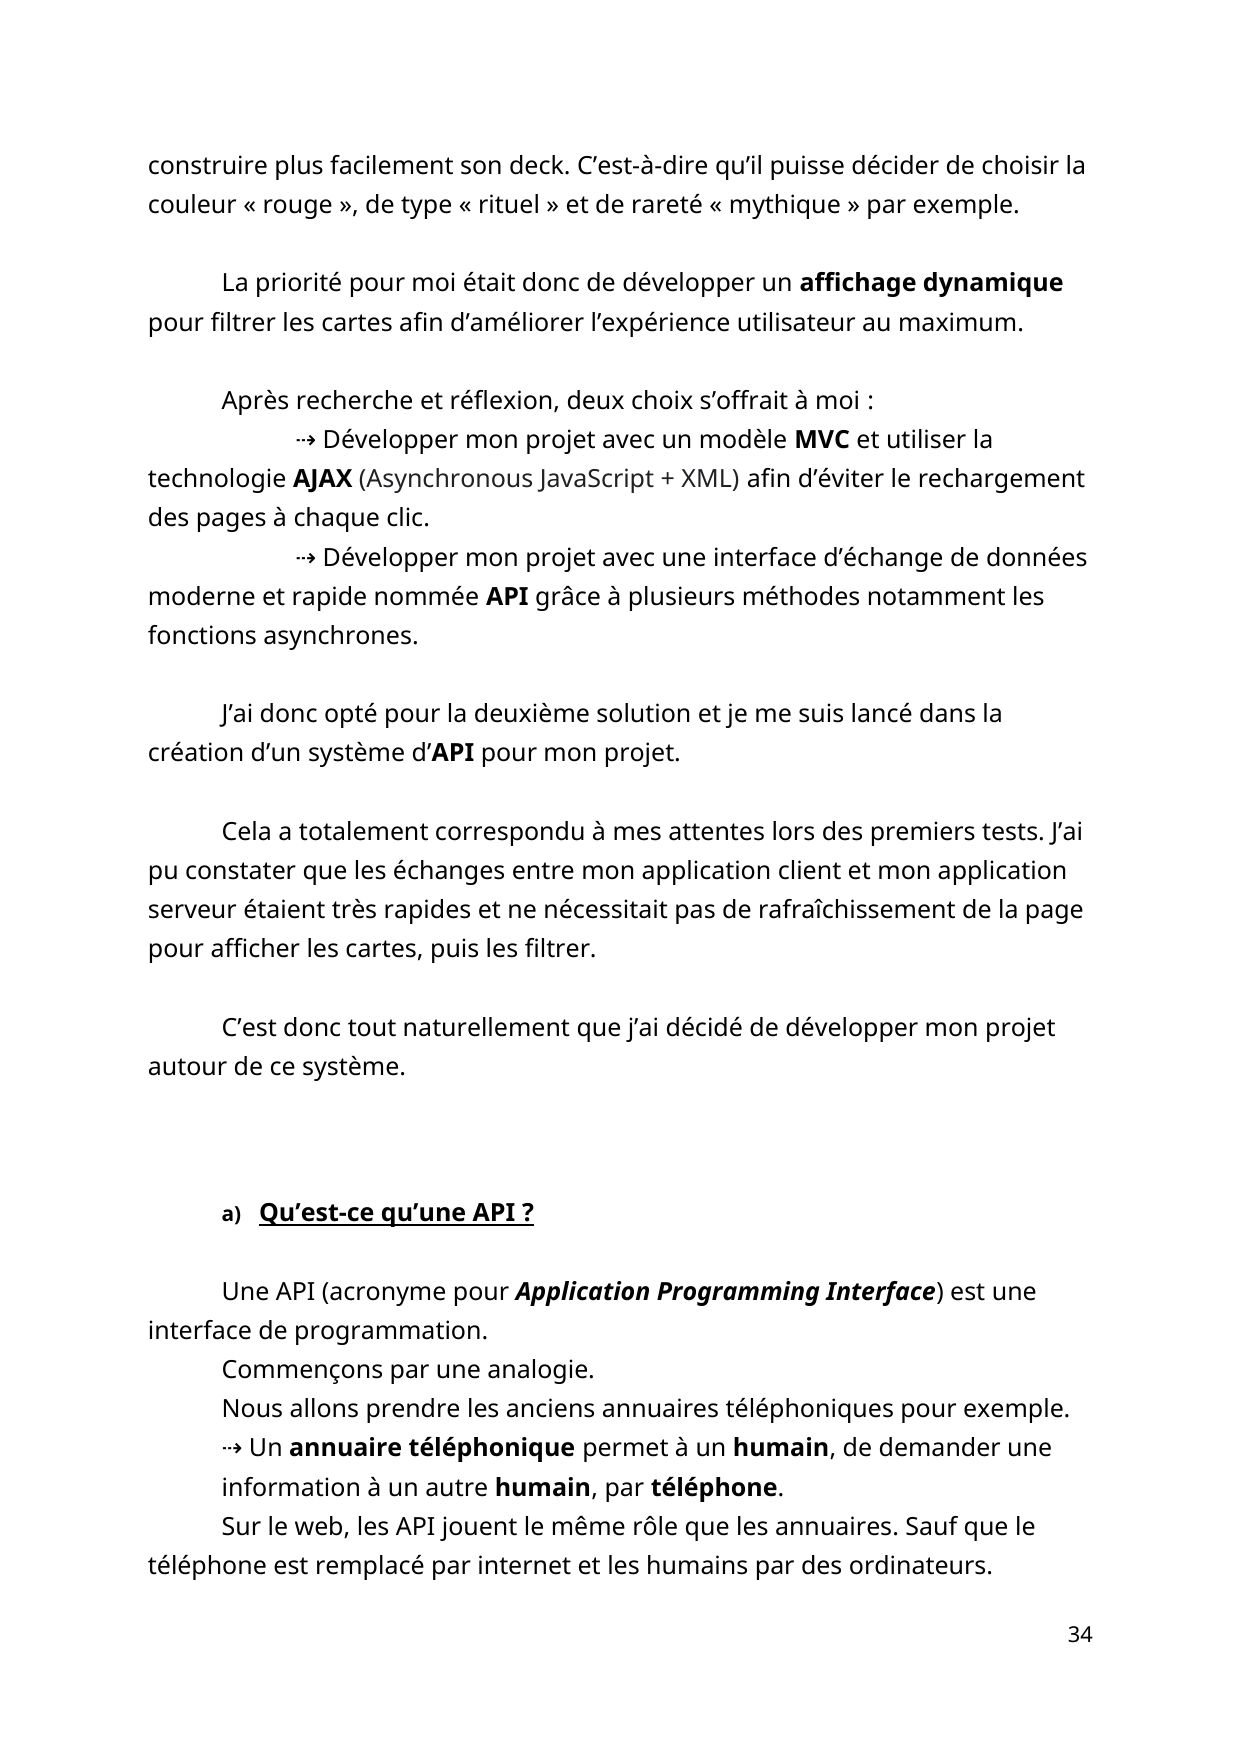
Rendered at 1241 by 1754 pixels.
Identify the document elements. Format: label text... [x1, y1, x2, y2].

text Commençons par une analogie. [148, 1352, 1093, 1386]
text Après recherche et réflexion, deux choix s’offrait à moi : [148, 383, 1093, 417]
text Nous allons prendre les anciens annuaires téléphoniques pour exemple. [148, 1391, 1093, 1425]
text ⇢ Développer mon projet avec un modèle MVC et utiliser la technologie AJAX (Asynchronous JavaScript + XML) afin d’éviter le rechargement des pages à chaque clic. [148, 422, 1093, 534]
text C’est donc tout naturellement que j’ai décidé de développer mon projet autour de ce système. [148, 1009, 1093, 1082]
text Cela a totalement correspondu à mes attentes lors des premiers tests. J’ai pu constater que les échanges entre mon application client et mon application serveur étaient très rapides et ne nécessitait pas de rafraîchissement de la page pour afficher les cartes, puis les filtrer. [148, 813, 1093, 965]
text ⇢ Un annuaire téléphonique permet à un humain, de demander une information à un autre humain, par téléphone. [221, 1430, 1093, 1503]
text J’ai donc opté pour la deuxième solution et je me suis lancé dans la création d’un système d’API pour mon projet. [148, 696, 1093, 769]
list Qu’est-ce qu’une API ? [221, 1195, 1093, 1229]
text Sur le web, les API jouent le même rôle que les annuaires. Sauf que le téléphone est remplacé par internet et les humains par des ordinateurs. [148, 1508, 1093, 1582]
text ⇢ Développer mon projet avec une interface d’échange de données moderne et rapide nommée API grâce à plusieurs méthodes notamment les fonctions asynchrones. [148, 539, 1093, 652]
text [148, 148, 1093, 221]
text Une API (acronyme pour Application Programming Interface) est une interface de programmation. [148, 1273, 1093, 1347]
text La priorité pour moi était donc de développer un affichage dynamique pour filtrer les cartes afin d’améliorer l’expérience utilisateur au maximum. [148, 265, 1093, 338]
